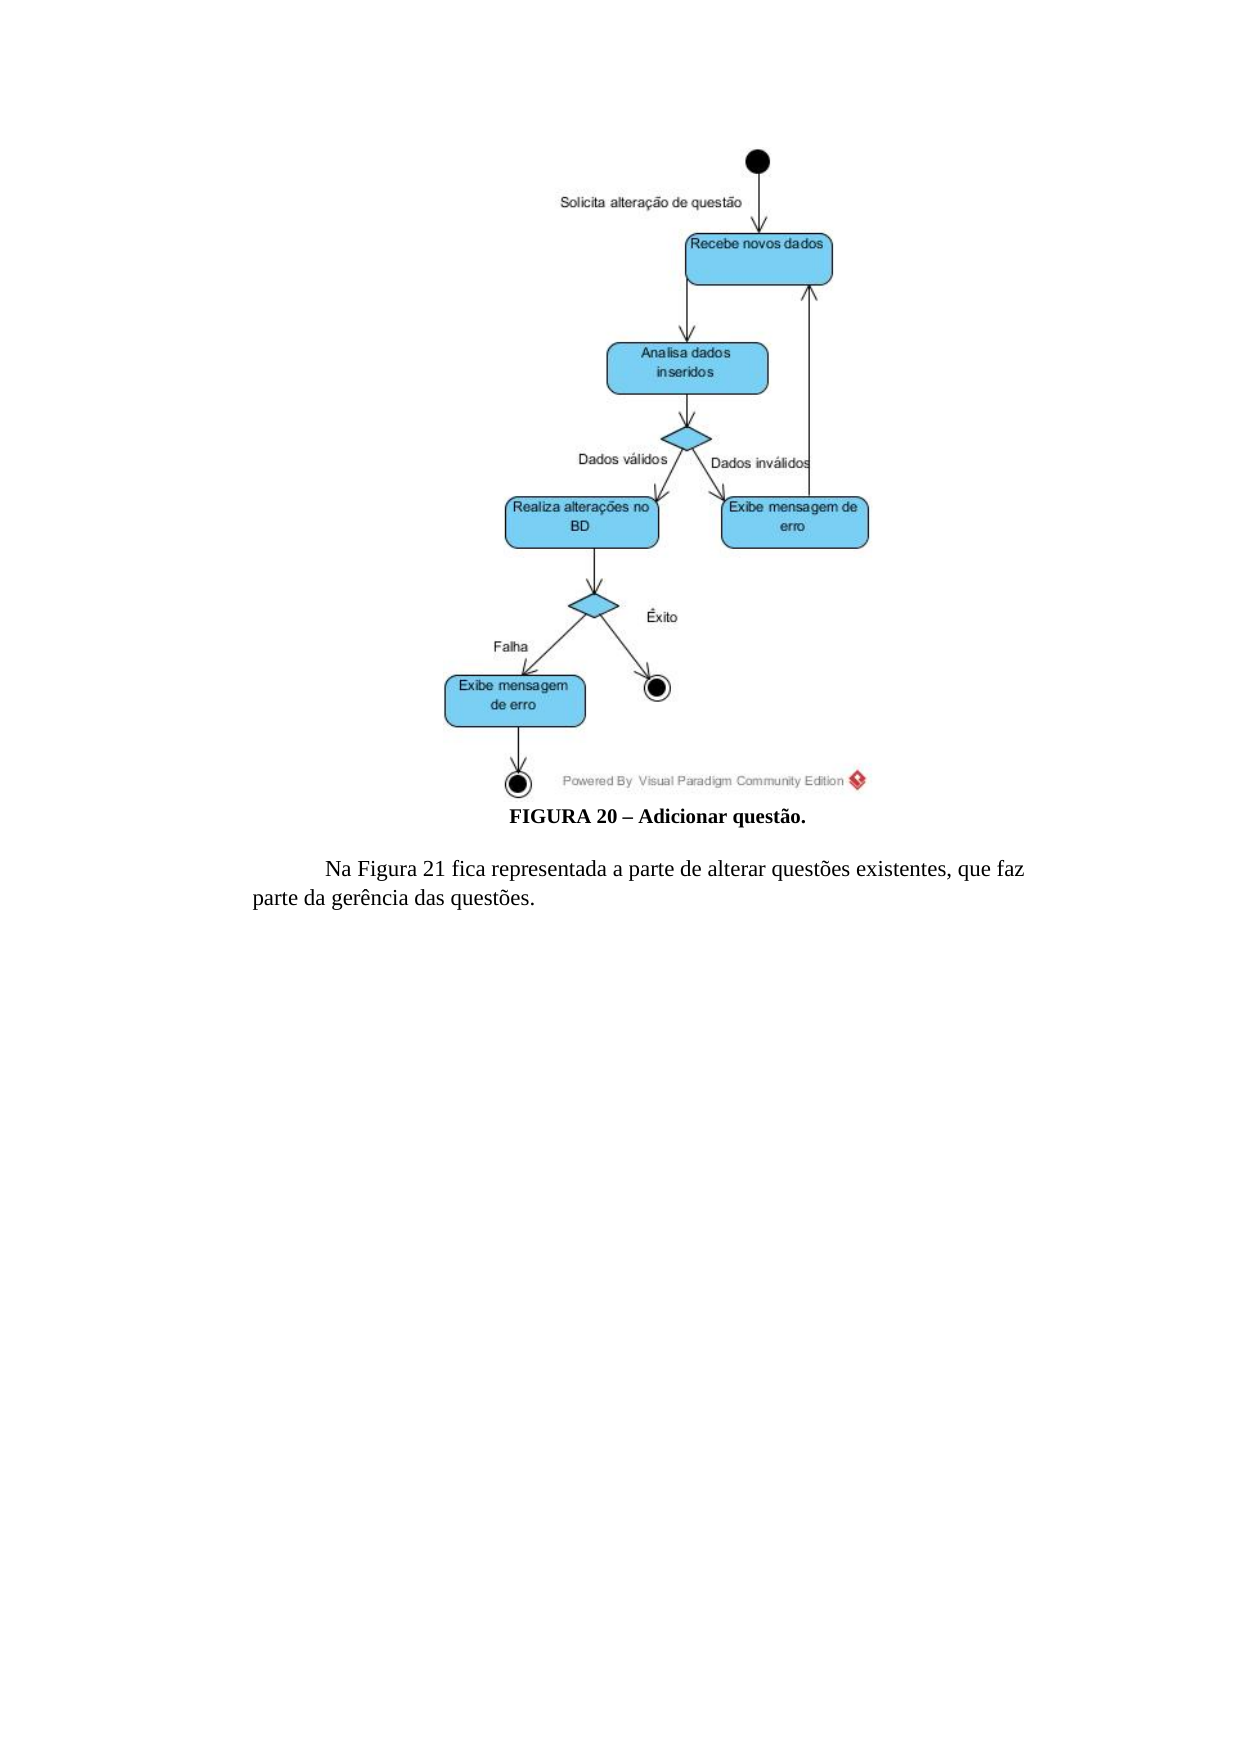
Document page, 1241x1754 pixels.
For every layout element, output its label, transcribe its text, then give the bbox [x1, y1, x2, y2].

list Na Figura 21 fica representada a parte de alterar questões existentes, que faz parte da gerência das questões. [252, 856, 1063, 910]
list FIGURA 20 – Adicionar questão. [252, 804, 1063, 828]
picture [442, 147, 873, 802]
